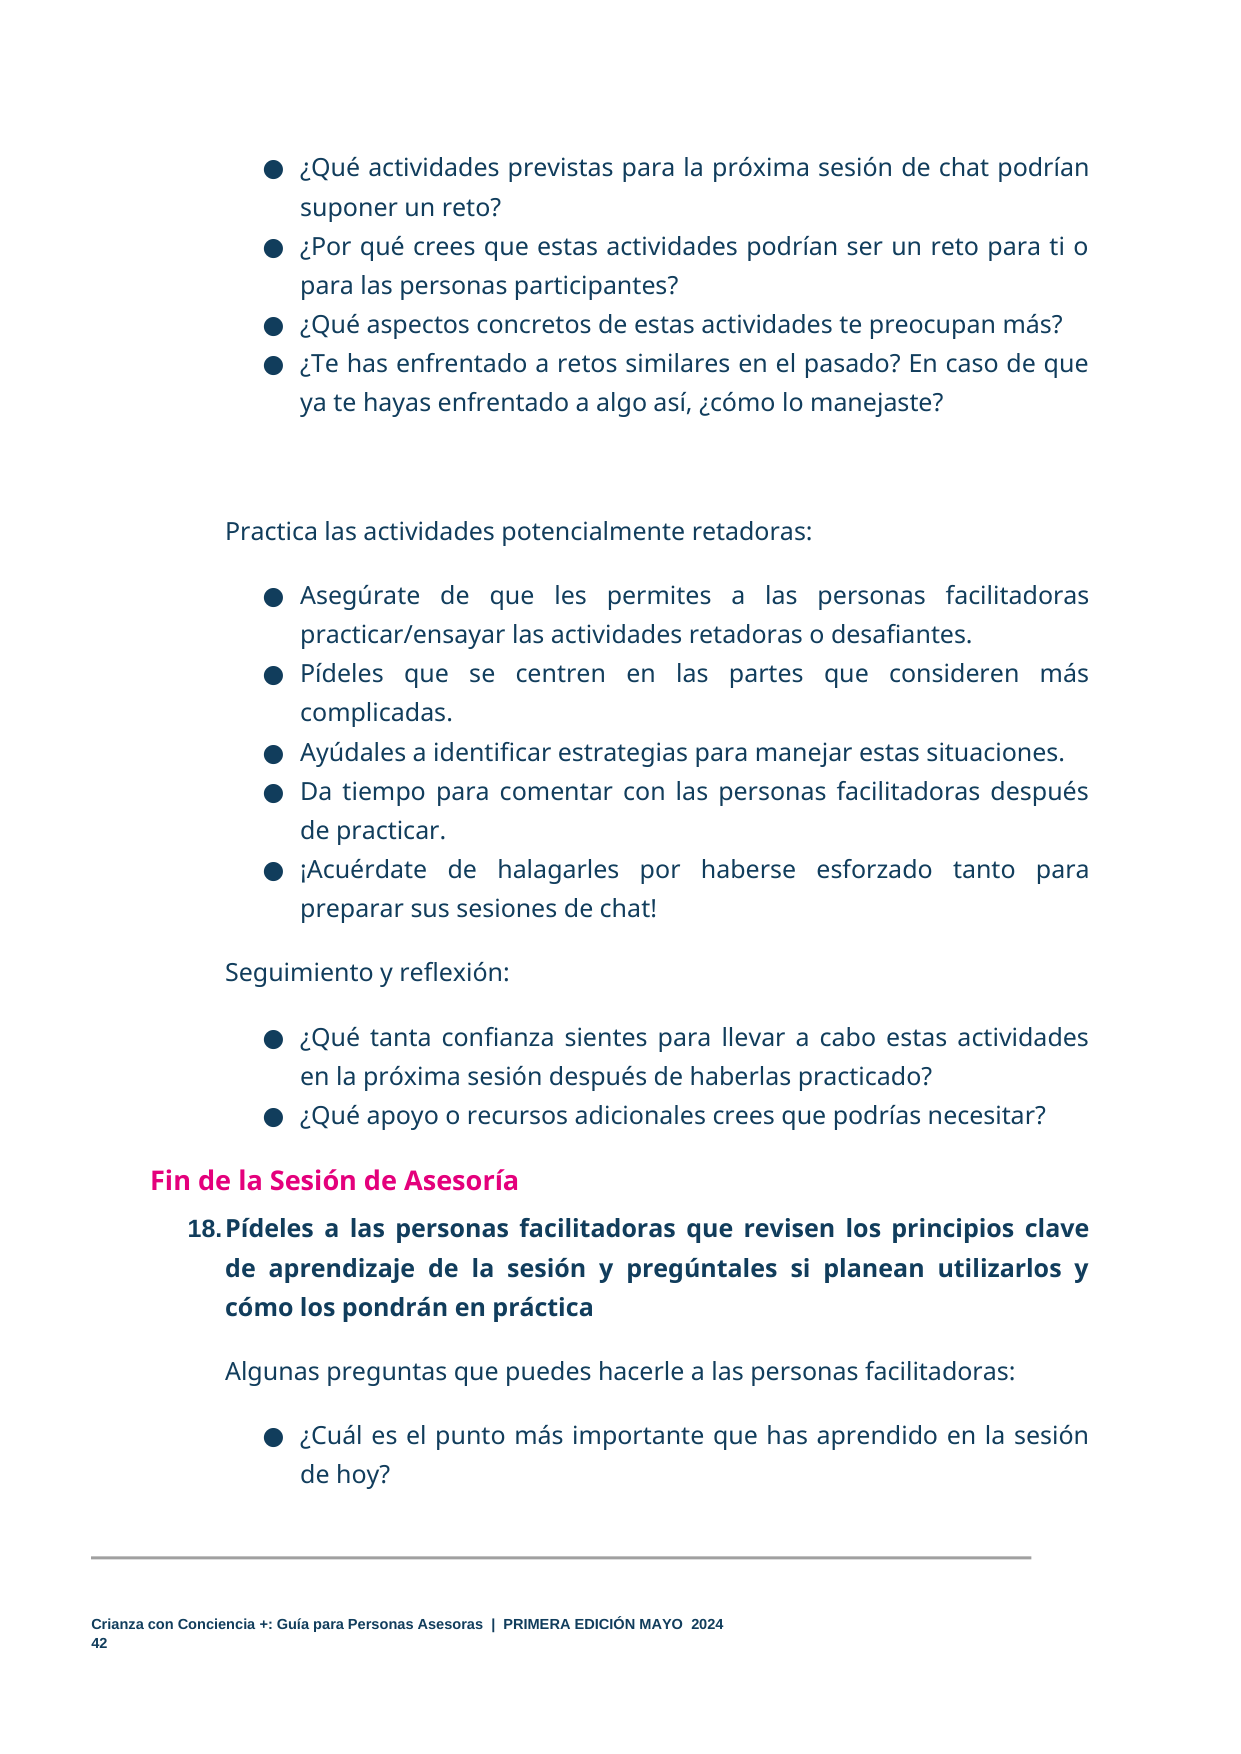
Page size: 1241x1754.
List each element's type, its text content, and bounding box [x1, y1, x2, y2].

text Practica las actividades potencialmente retadoras: [150, 513, 1090, 547]
list ¿Qué tanta confianza sientes para llevar a cabo estas actividades en la próxima sesión después de haberlas practicado? [262, 1019, 1090, 1092]
list ¿Qué actividades previstas para la próxima sesión de chat podrían suponer un reto? [262, 150, 1090, 223]
text Seguimiento y reflexión: [150, 955, 1090, 989]
list ¡Acuérdate de halagarles por haberse esforzado tanto para preparar sus sesiones de chat! [262, 852, 1090, 925]
subtitle Fin de la Sesión de Asesoría [150, 1162, 1090, 1198]
list Da tiempo para comentar con las personas facilitadoras después de practicar. [262, 773, 1090, 847]
text Algunas preguntas que puedes hacerle a las personas facilitadoras: [225, 1353, 1090, 1388]
list ¿Por qué crees que estas actividades podrían ser un reto para ti o para las personas participantes? [262, 228, 1090, 302]
subtitle Pídeles a las personas facilitadoras que revisen los principios clave de aprendizaje de la sesión y pregúntales si planean utilizarlos y cómo los pondrán en práctica [187, 1211, 1090, 1323]
list Ayúdales a identificar estrategias para manejar estas situaciones. [262, 734, 1090, 768]
list Asegúrate de que les permites a las personas facilitadoras practicar/ensayar las actividades retadoras o desafiantes. [262, 577, 1090, 651]
list ¿Cuál es el punto más importante que has aprendido en la sesión de hoy? [262, 1418, 1090, 1491]
list ¿Qué apoyo o recursos adicionales crees que podrías necesitar? [262, 1097, 1090, 1132]
list ¿Qué aspectos concretos de estas actividades te preocupan más? [262, 307, 1090, 341]
list Pídeles que se centren en las partes que consideren más complicadas. [262, 656, 1090, 729]
list ¿Te has enfrentado a retos similares en el pasado? En caso de que ya te hayas enfrentado a algo así, ¿cómo lo manejaste? [262, 346, 1090, 419]
